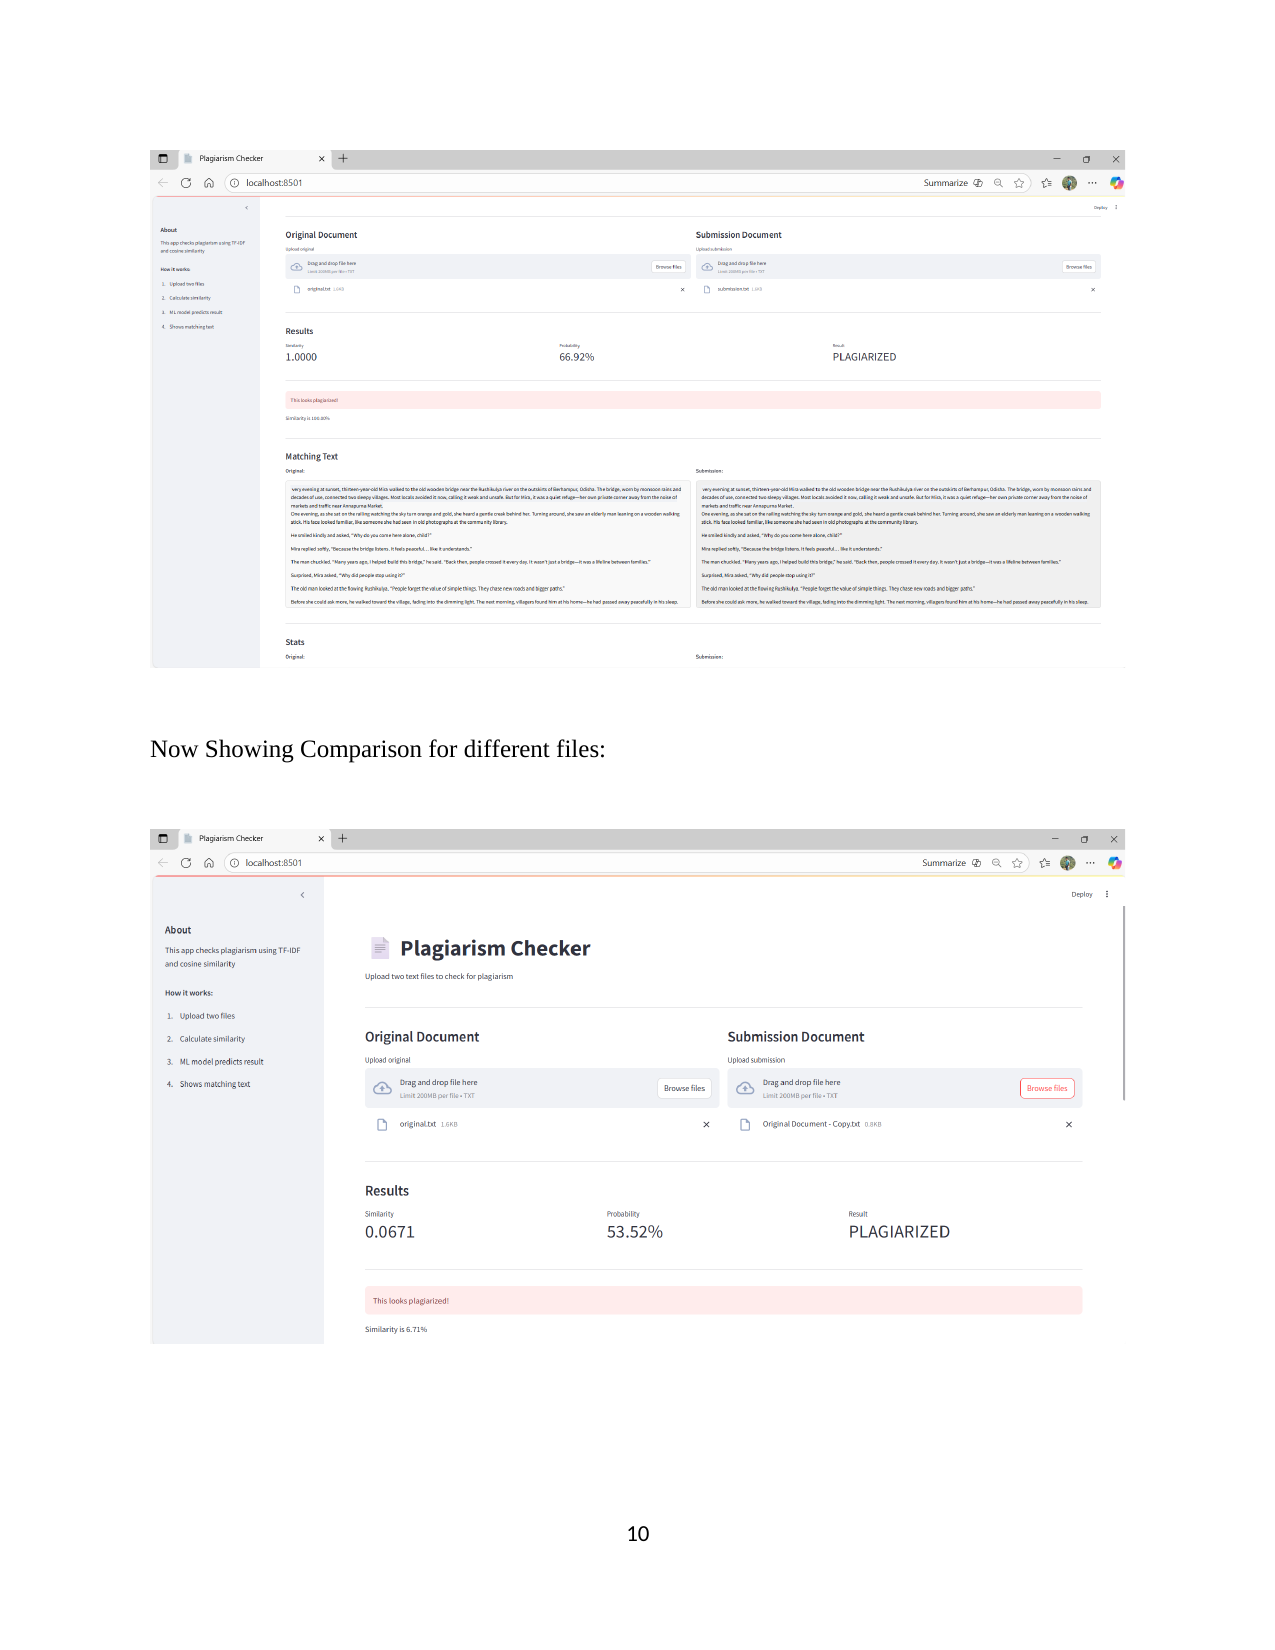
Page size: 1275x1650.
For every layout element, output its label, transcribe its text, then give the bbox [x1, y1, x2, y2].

picture [150, 829, 1125, 1344]
text Now Showing Comparison for different files: [150, 734, 1125, 763]
picture [150, 150, 1125, 668]
